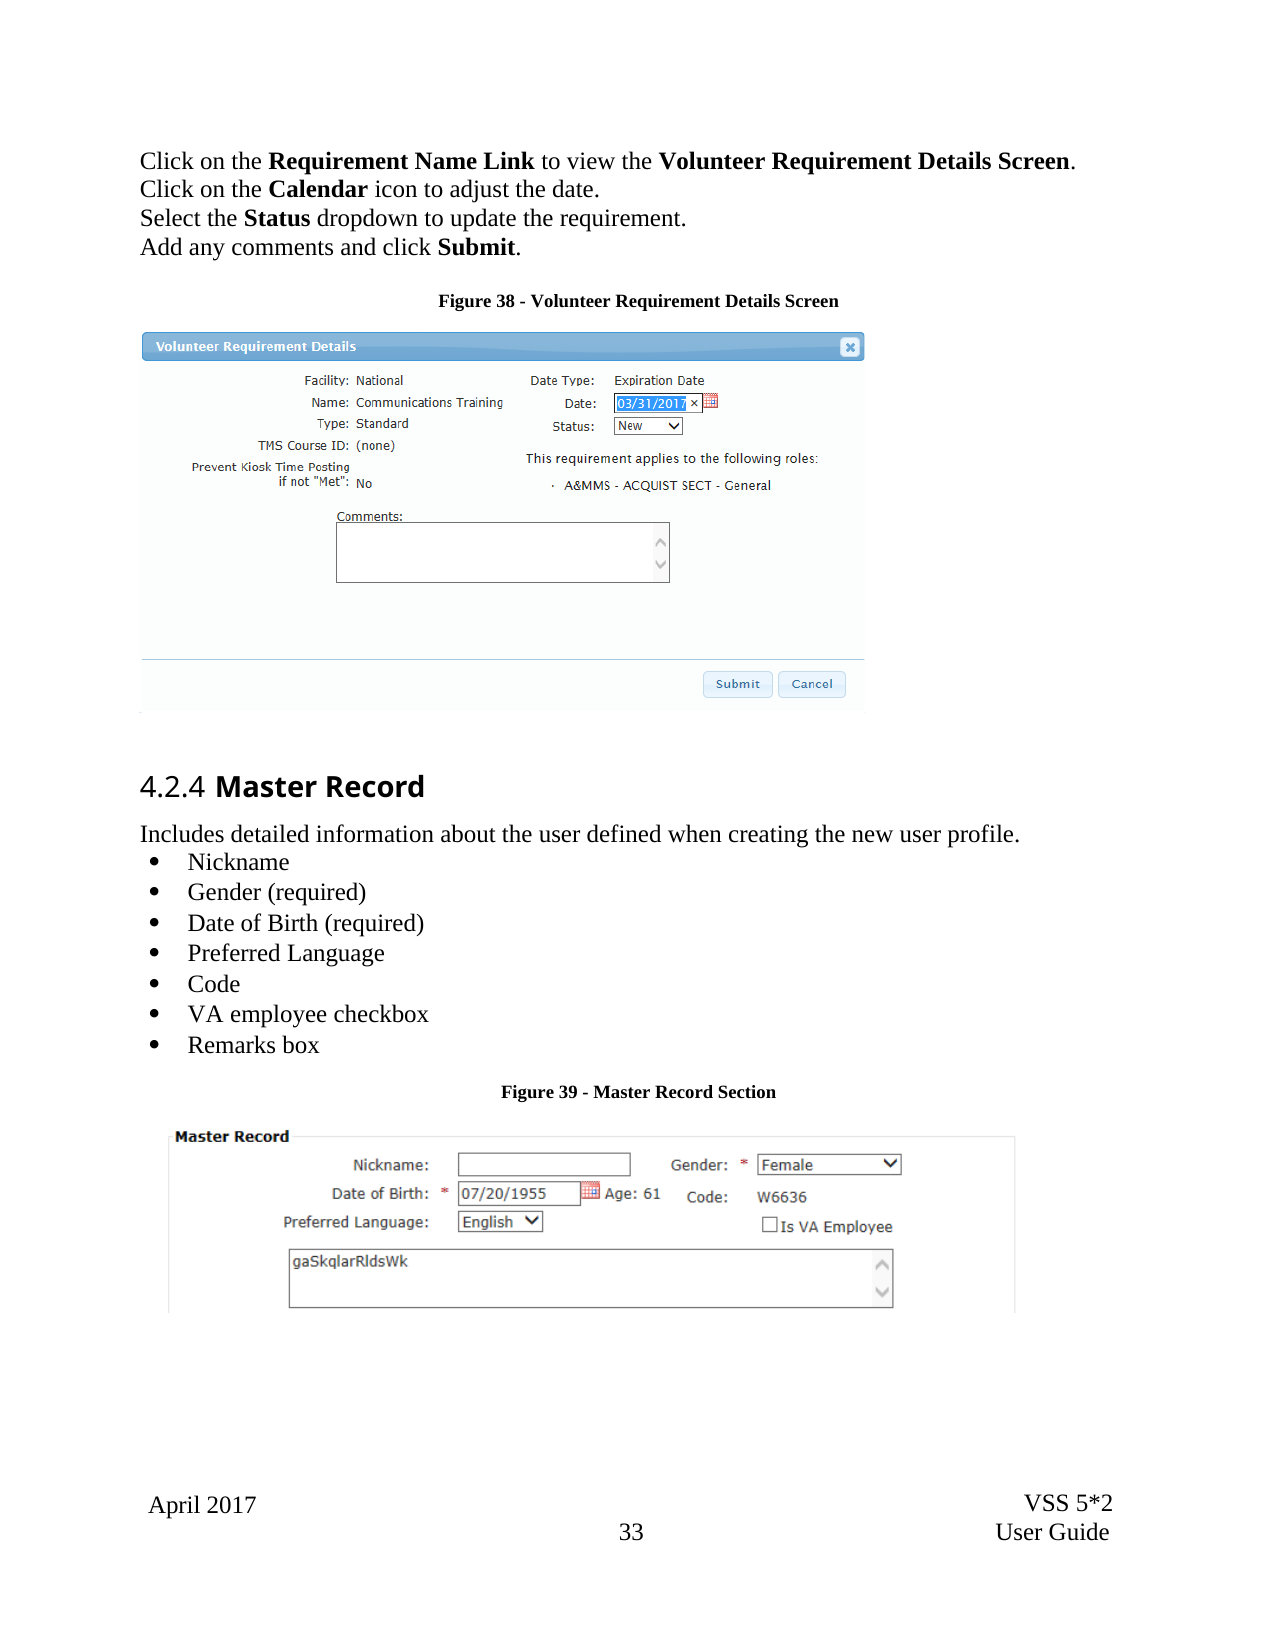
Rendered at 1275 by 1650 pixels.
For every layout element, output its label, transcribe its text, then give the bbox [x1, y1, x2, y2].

picture [167, 1123, 1019, 1313]
text Select the Status dropdown to update the requirement. [139, 203, 1137, 232]
list Nickname [150, 847, 1137, 876]
text Includes detailed information about the user defined when creating the new user profile. [139, 819, 1137, 847]
picture [139, 332, 865, 713]
text Click on the Requirement Name Link to view the Volunteer Requirement Details Screen. [139, 146, 1137, 174]
text Figure 38 - Volunteer Requirement Details Screen [139, 289, 1137, 311]
text Click on the Calendar icon to adjust the date. [139, 174, 1137, 203]
list VA employee checkbox [150, 998, 1137, 1029]
list Code [150, 968, 1137, 998]
list Remarks box [150, 1029, 1137, 1059]
list Date of Birth (required) [150, 907, 1137, 937]
text Figure 39 - Master Record Section [139, 1081, 1137, 1102]
list Gender (required) [150, 876, 1137, 907]
subtitle Master Record [139, 767, 1137, 806]
list Preferred Language [150, 937, 1137, 968]
text Add any comments and click Submit. [139, 232, 1137, 261]
